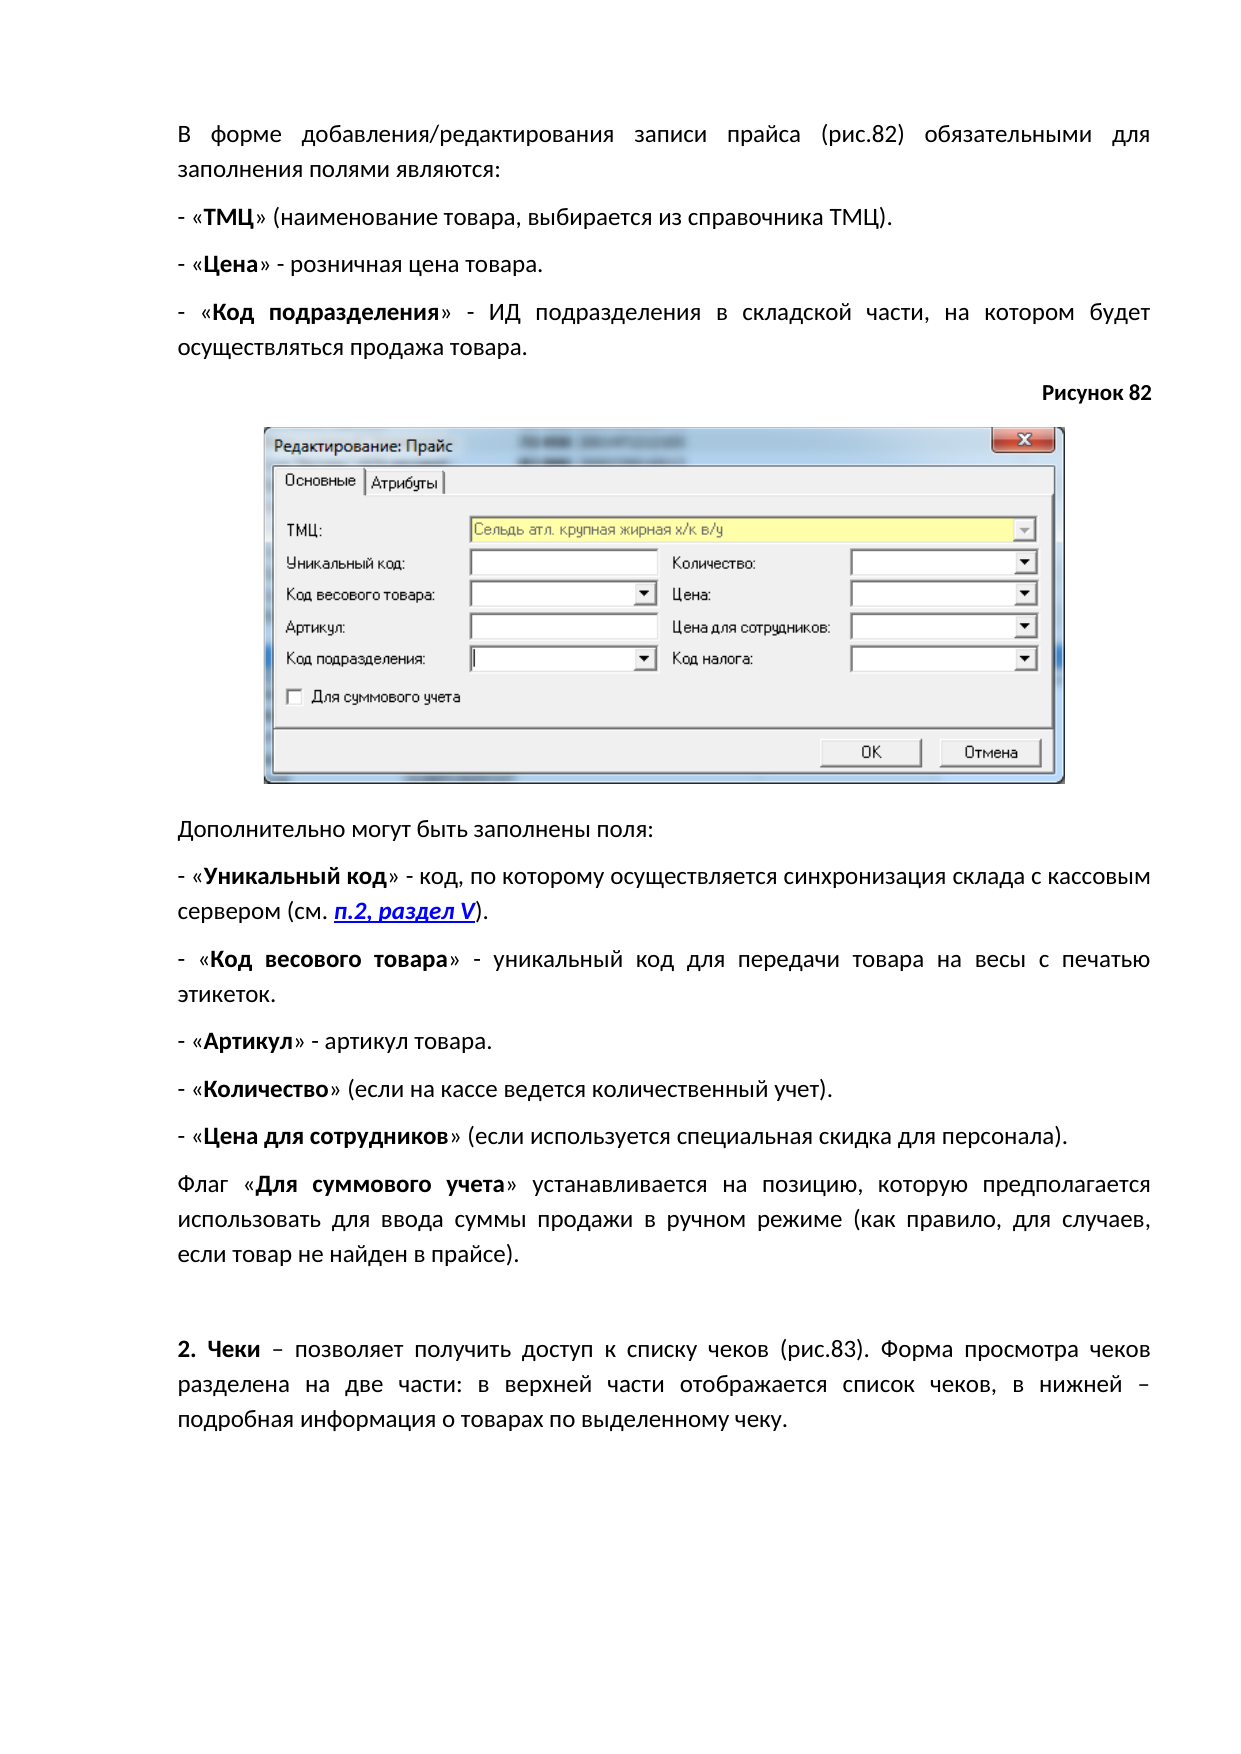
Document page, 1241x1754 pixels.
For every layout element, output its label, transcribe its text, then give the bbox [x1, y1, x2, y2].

text - «Артикул» - артикул товара. [177, 1025, 1152, 1056]
text Дополнительно могут быть заполнены поля: [177, 813, 1152, 843]
text Рисунок 82 [177, 378, 1152, 406]
text - «Количество» (если на кассе ведется количественный учет). [177, 1073, 1152, 1103]
text - «ТМЦ» (наименование товара, выбирается из справочника ТМЦ). [177, 201, 1152, 231]
text - «Цена» - розничная цена товара. [177, 248, 1152, 279]
text Флаг «Для суммового учета» устанавливается на позицию, которую предполагается использовать для ввода суммы продажи в ручном режиме (как правило, для случаев, если товар не найден в прайсе). [177, 1168, 1152, 1268]
text - «Цена для сотрудников» (если используется специальная скидка для персонала). [177, 1120, 1152, 1151]
text - «Код подразделения» - ИД подразделения в складской части, на котором будет осуществляться продажа товара. [177, 296, 1152, 361]
picture [263, 427, 1065, 784]
text - «Код весового товара» - уникальный код для передачи товара на весы с печатью этикеток. [177, 943, 1152, 1008]
text В форме добавления/редактирования записи прайса (рис.82) обязательными для заполнения полями являются: [177, 118, 1152, 184]
text 2. Чеки – позволяет получить доступ к списку чеков (рис.83). Форма просмотра чеков разделена на две части: в верхней части отображается список чеков, в нижней – подробная информация о товарах по выделенному чеку. [177, 1333, 1152, 1433]
text - «Уникальный код» - код, по которому осуществляется синхронизация склада с кассовым сервером (см. п.2, раздел V). [177, 860, 1152, 926]
